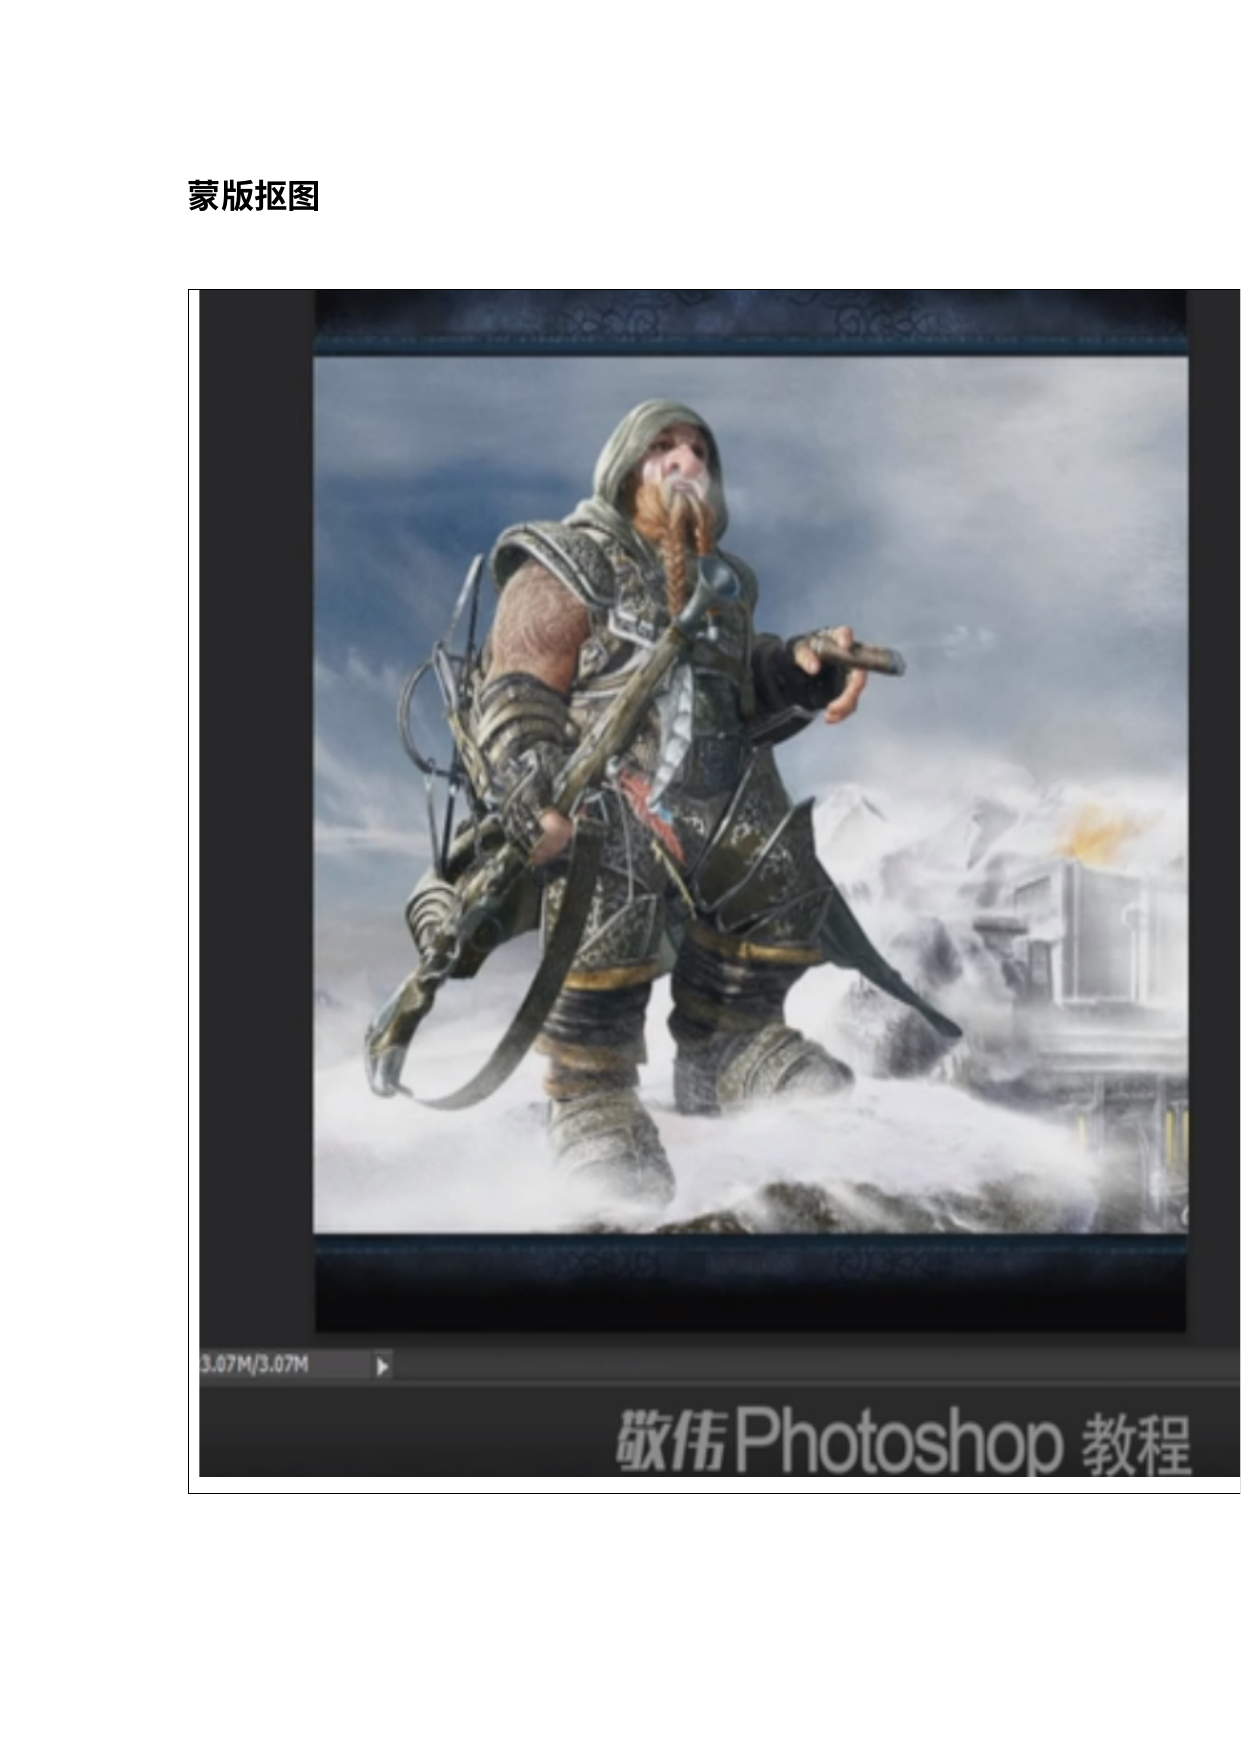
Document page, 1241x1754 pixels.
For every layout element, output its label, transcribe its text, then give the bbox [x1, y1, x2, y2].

subtitle 蒙版抠图 [187, 162, 1053, 227]
picture [199, 290, 1241, 1477]
table_header [189, 290, 1240, 1493]
